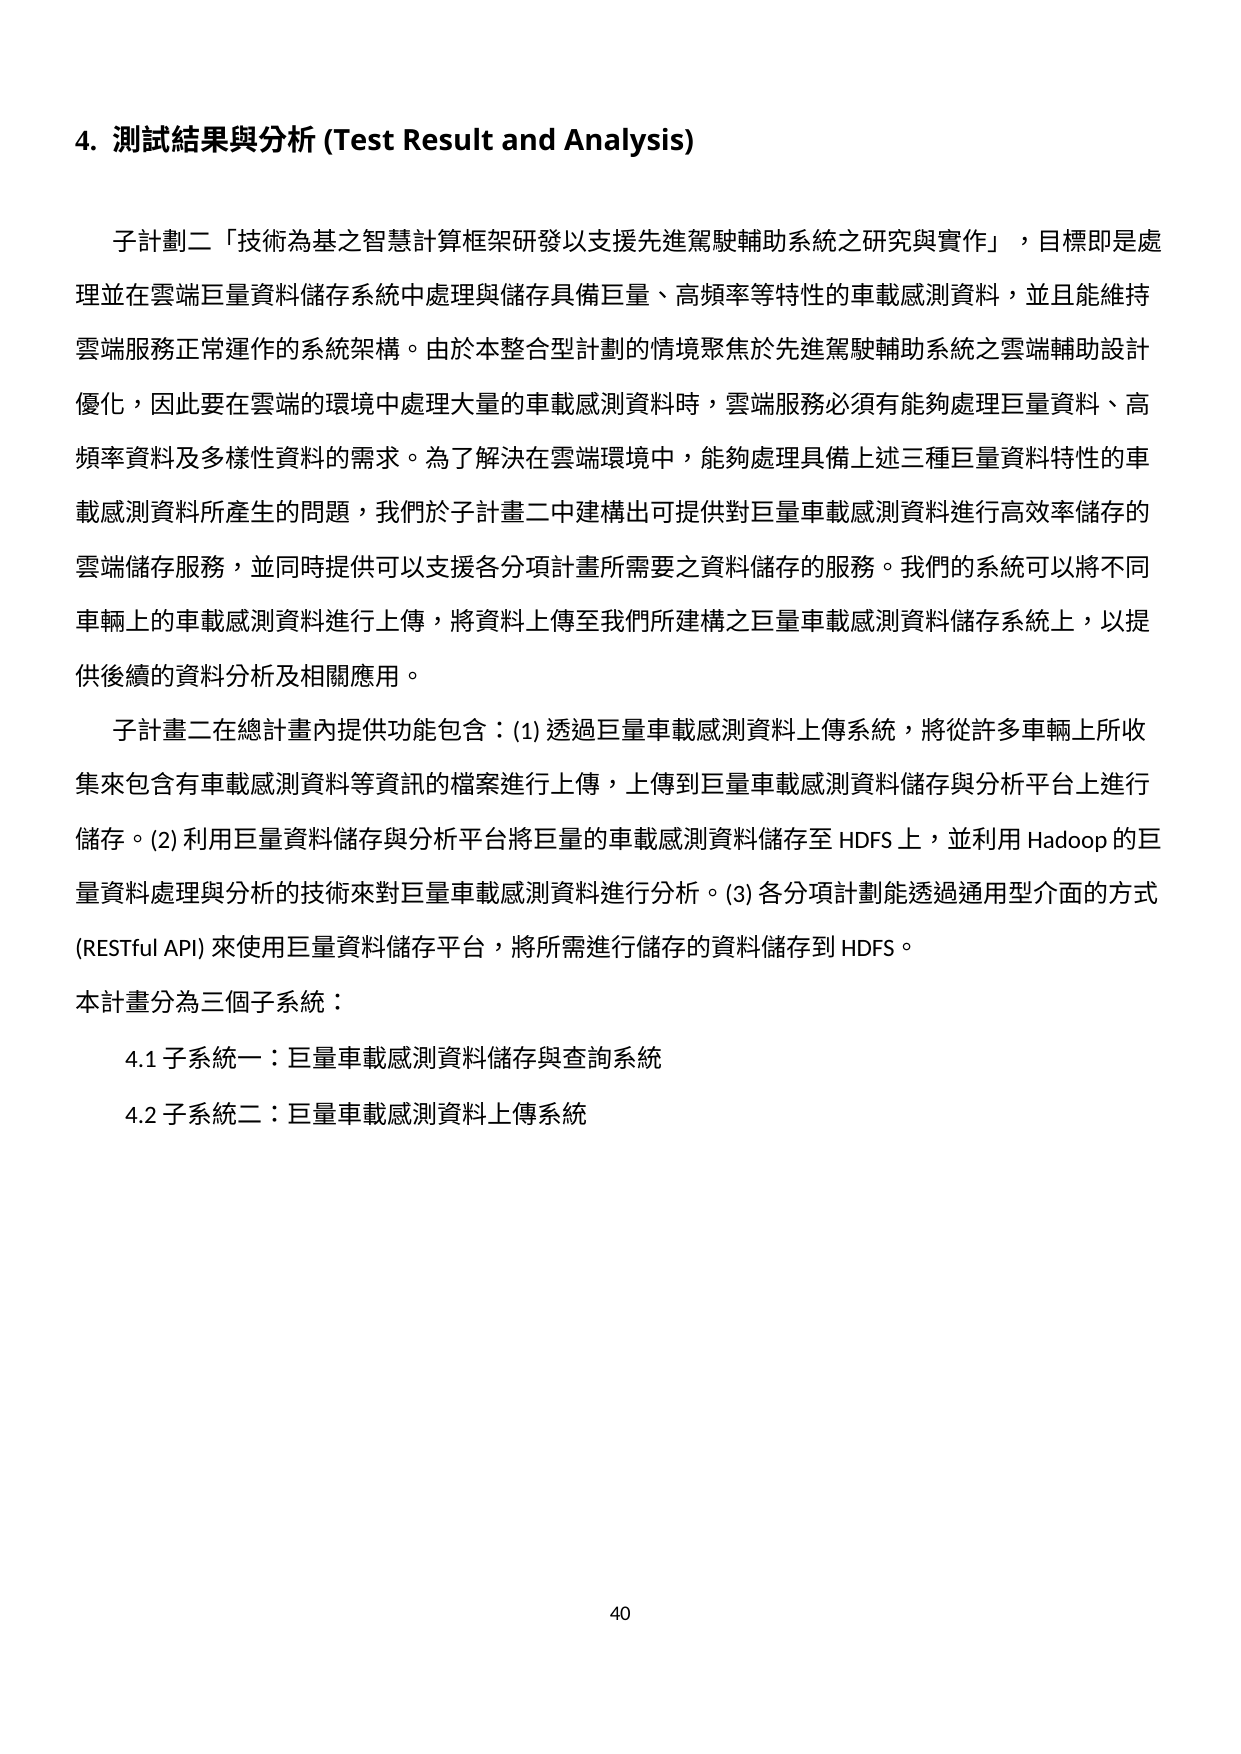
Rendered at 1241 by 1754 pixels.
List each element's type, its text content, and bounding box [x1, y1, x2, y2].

text 子計劃二「技術為基之智慧計算框架研發以支援先進駕駛輔助系統之研究與實作」，目標即是處理並在雲端巨量資料儲存系統中處理與儲存具備巨量、高頻率等特性的車載感測資料，並且能維持雲端服務正常運作的系統架構。由於本整合型計劃的情境聚焦於先進駕駛輔助系統之雲端輔助設計優化，因此要在雲端的環境中處理大量的車載感測資料時，雲端服務必須有能夠處理巨量資料、高頻率資料及多樣性資料的需求。為了解決在雲端環境中，能夠處理具備上述三種巨量資料特性的車載感測資料所產生的問題，我們於子計畫二中建構出可提供對巨量車載感測資料進行高效率儲存的雲端儲存服務，並同時提供可以支援各分項計畫所需要之資料儲存的服務。我們的系統可以將不同車輛上的車載感測資料進行上傳，將資料上傳至我們所建構之巨量車載感測資料儲存系統上，以提供後續的資料分析及相關應用。 [75, 221, 1165, 692]
subtitle 測試結果與分析 (Test Result and Analysis) [75, 100, 1165, 175]
text 子計畫二在總計畫內提供功能包含：(1) 透過巨量車載感測資料上傳系統，將從許多車輛上所收集來包含有車載感測資料等資訊的檔案進行上傳，上傳到巨量車載感測資料儲存與分析平台上進行儲存。(2) 利用巨量資料儲存與分析平台將巨量的車載感測資料儲存至HDFS上，並利用Hadoop的巨量資料處理與分析的技術來對巨量車載感測資料進行分析。(3) 各分項計劃能透過通用型介面的方式 (RESTful API) 來使用巨量資料儲存平台，將所需進行儲存的資料儲存到HDFS。 [75, 710, 1165, 964]
text 本計畫分為三個子系統： [75, 982, 1165, 1020]
text 4.2 子系統二：巨量車載感測資料上傳系統 [125, 1093, 1165, 1131]
text 4.1 子系統一：巨量車載感測資料儲存與查詢系統 [125, 1038, 1165, 1075]
